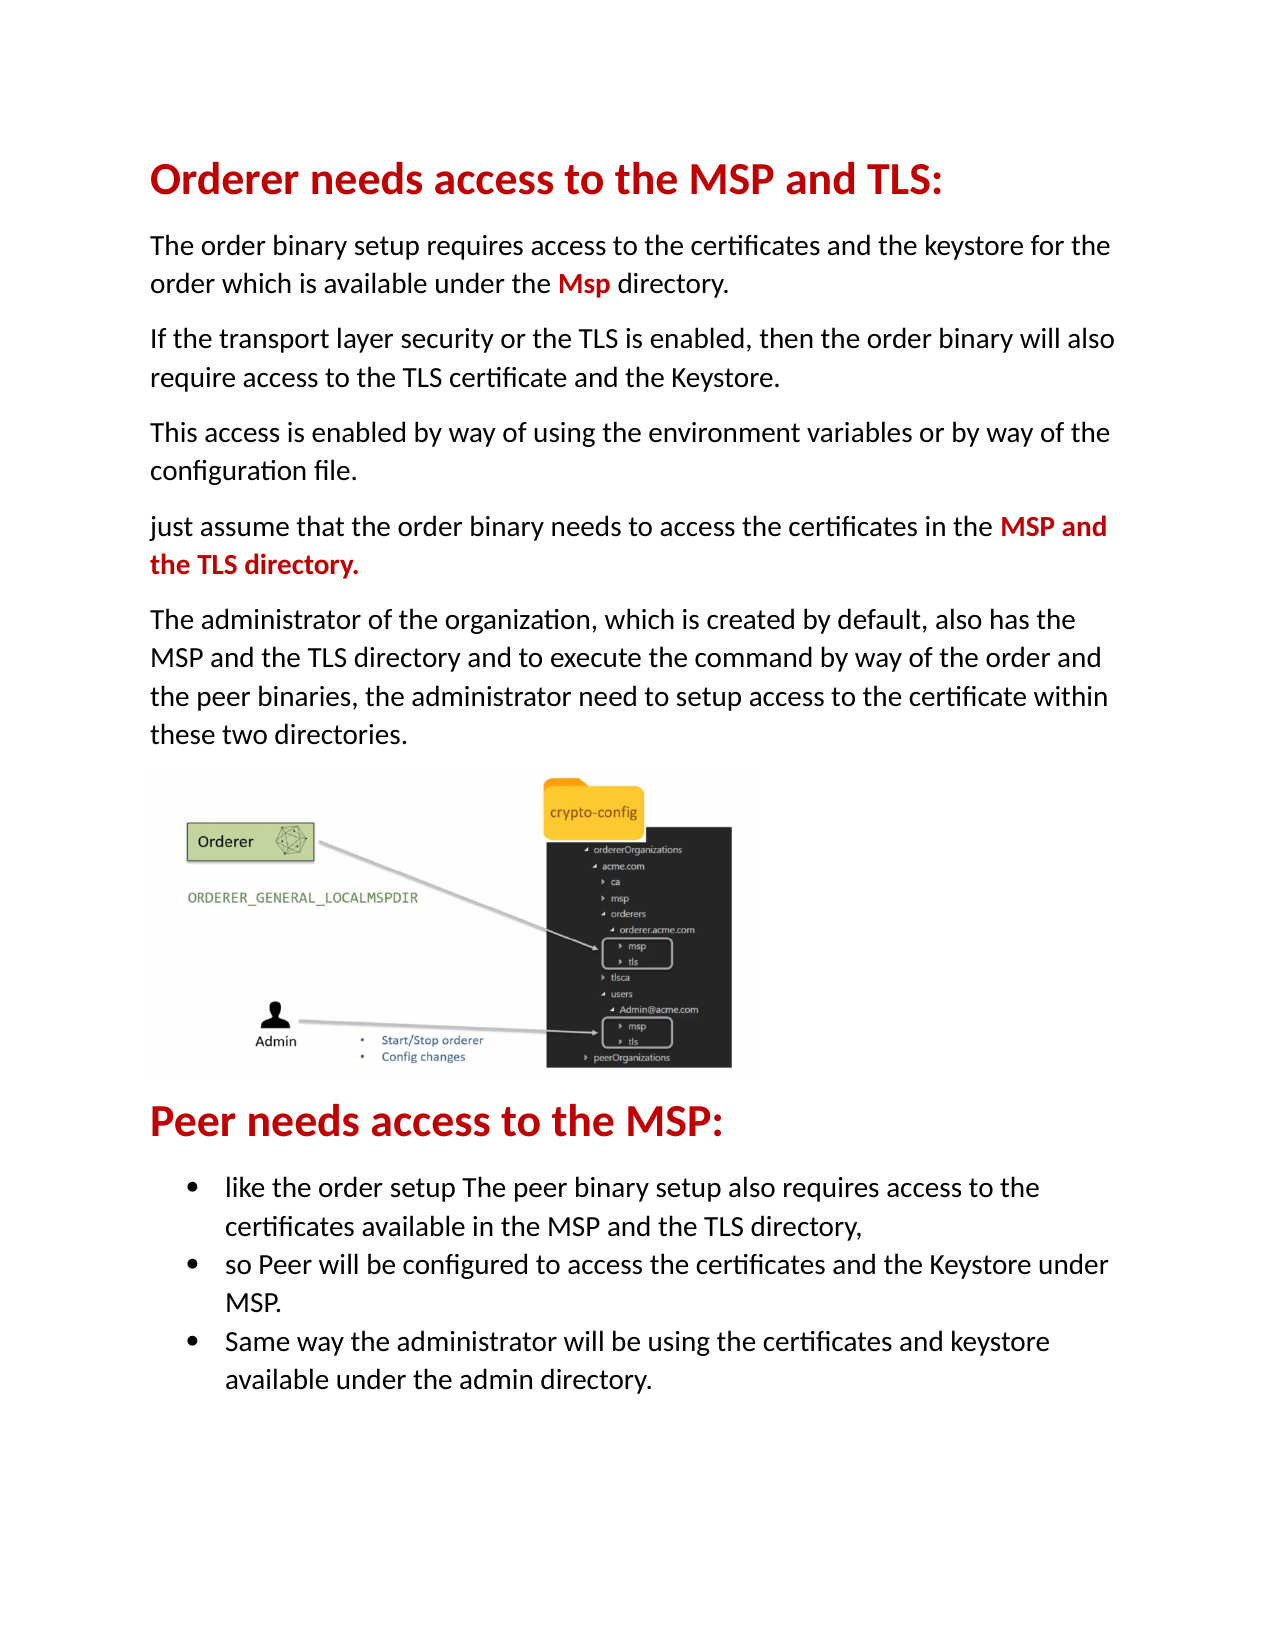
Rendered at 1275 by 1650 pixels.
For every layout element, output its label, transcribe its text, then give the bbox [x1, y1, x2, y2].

text The order binary setup requires access to the certificates and the keystore for the order which is available under the Msp directory. [150, 227, 1125, 301]
picture [150, 771, 756, 1074]
text just assume that the order binary needs to access the certificates in the MSP and the TLS directory. [150, 508, 1125, 582]
text This access is enabled by way of using the environment variables or by way of the configuration file. [150, 414, 1125, 488]
text If the transport layer security or the TLS is enabled, then the order binary will also require access to the TLS certificate and the Keystore. [150, 321, 1125, 394]
text Peer needs access to the MSP: [150, 1092, 1125, 1148]
list so Peer will be configured to access the certificates and the Keystore under MSP. [187, 1246, 1125, 1320]
list like the order setup The peer binary setup also requires access to the certificates available in the MSP and the TLS directory, [187, 1169, 1125, 1243]
text The administrator of the organization, which is created by default, also has the MSP and the TLS directory and to execute the command by way of the order and the peer binaries, the administrator need to setup access to the certificate within these two directories. [150, 601, 1125, 752]
list Same way the administrator will be using the certificates and keystore available under the admin directory. [187, 1323, 1125, 1397]
text Orderer needs access to the MSP and TLS: [150, 150, 1125, 206]
